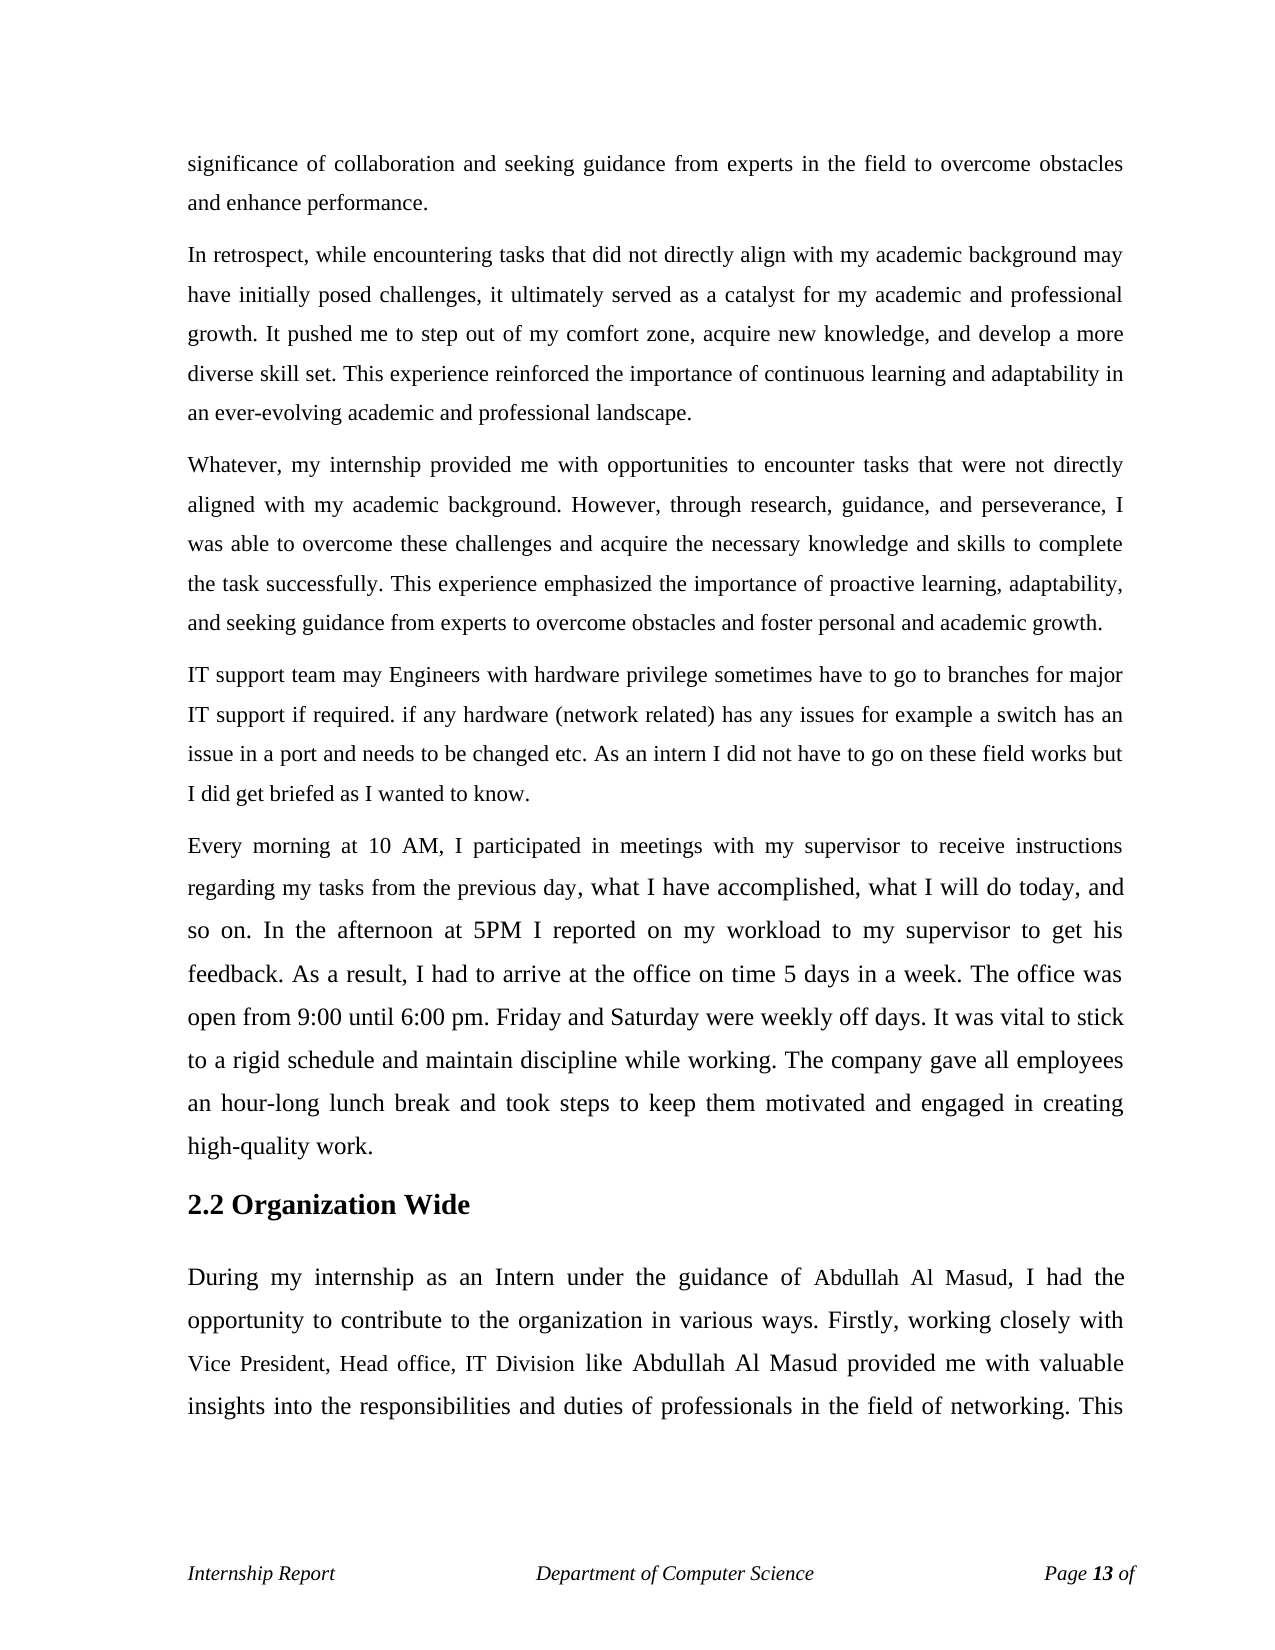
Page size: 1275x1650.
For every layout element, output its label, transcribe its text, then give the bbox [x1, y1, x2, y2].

text Every morning at 10 AM, I participated in meetings with my supervisor to receive instructions regarding my tasks from the previous day, what I have accomplished, what I will do today, and so on. In the afternoon at 5PM I reported on my workload to my supervisor to get his feedback. As a result, I had to arrive at the office on time 5 days in a week. The office was open from 9:00 until 6:00 pm. Friday and Saturday were weekly off days. It was vital to stick to a rigid schedule and maintain discipline while working. The company gave all employees an hour-long lunch break and took steps to keep them motivated and engaged in creating high-quality work. [187, 832, 1125, 1160]
text In retrospect, while encountering tasks that did not directly align with my academic background may have initially posed challenges, it ultimately served as a catalyst for my academic and professional growth. It pushed me to step out of my comfort zone, acquire new knowledge, and develop a more diverse skill set. This experience reinforced the importance of continuous learning and adaptability in an ever-evolving academic and professional landscape. [187, 241, 1125, 426]
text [187, 1262, 1125, 1420]
text Whatever, my internship provided me with opportunities to encounter tasks that were not directly aligned with my academic background. However, through research, guidance, and perseverance, I was able to overcome these challenges and acquire the necessary knowledge and skills to complete the task successfully. This experience emphasized the importance of proactive learning, adaptability, and seeking guidance from experts to overcome obstacles and foster personal and academic growth. [187, 451, 1125, 636]
text IT support team may Engineers with hardware privilege sometimes have to go to branches for major IT support if required. if any hardware (network related) has any issues for example a switch has an issue in a port and needs to be changed etc. As an intern I did not have to go on these field works but I did get briefed as I wanted to know. [187, 661, 1125, 806]
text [187, 150, 1125, 216]
subtitle Organization Wide [187, 1187, 1125, 1220]
